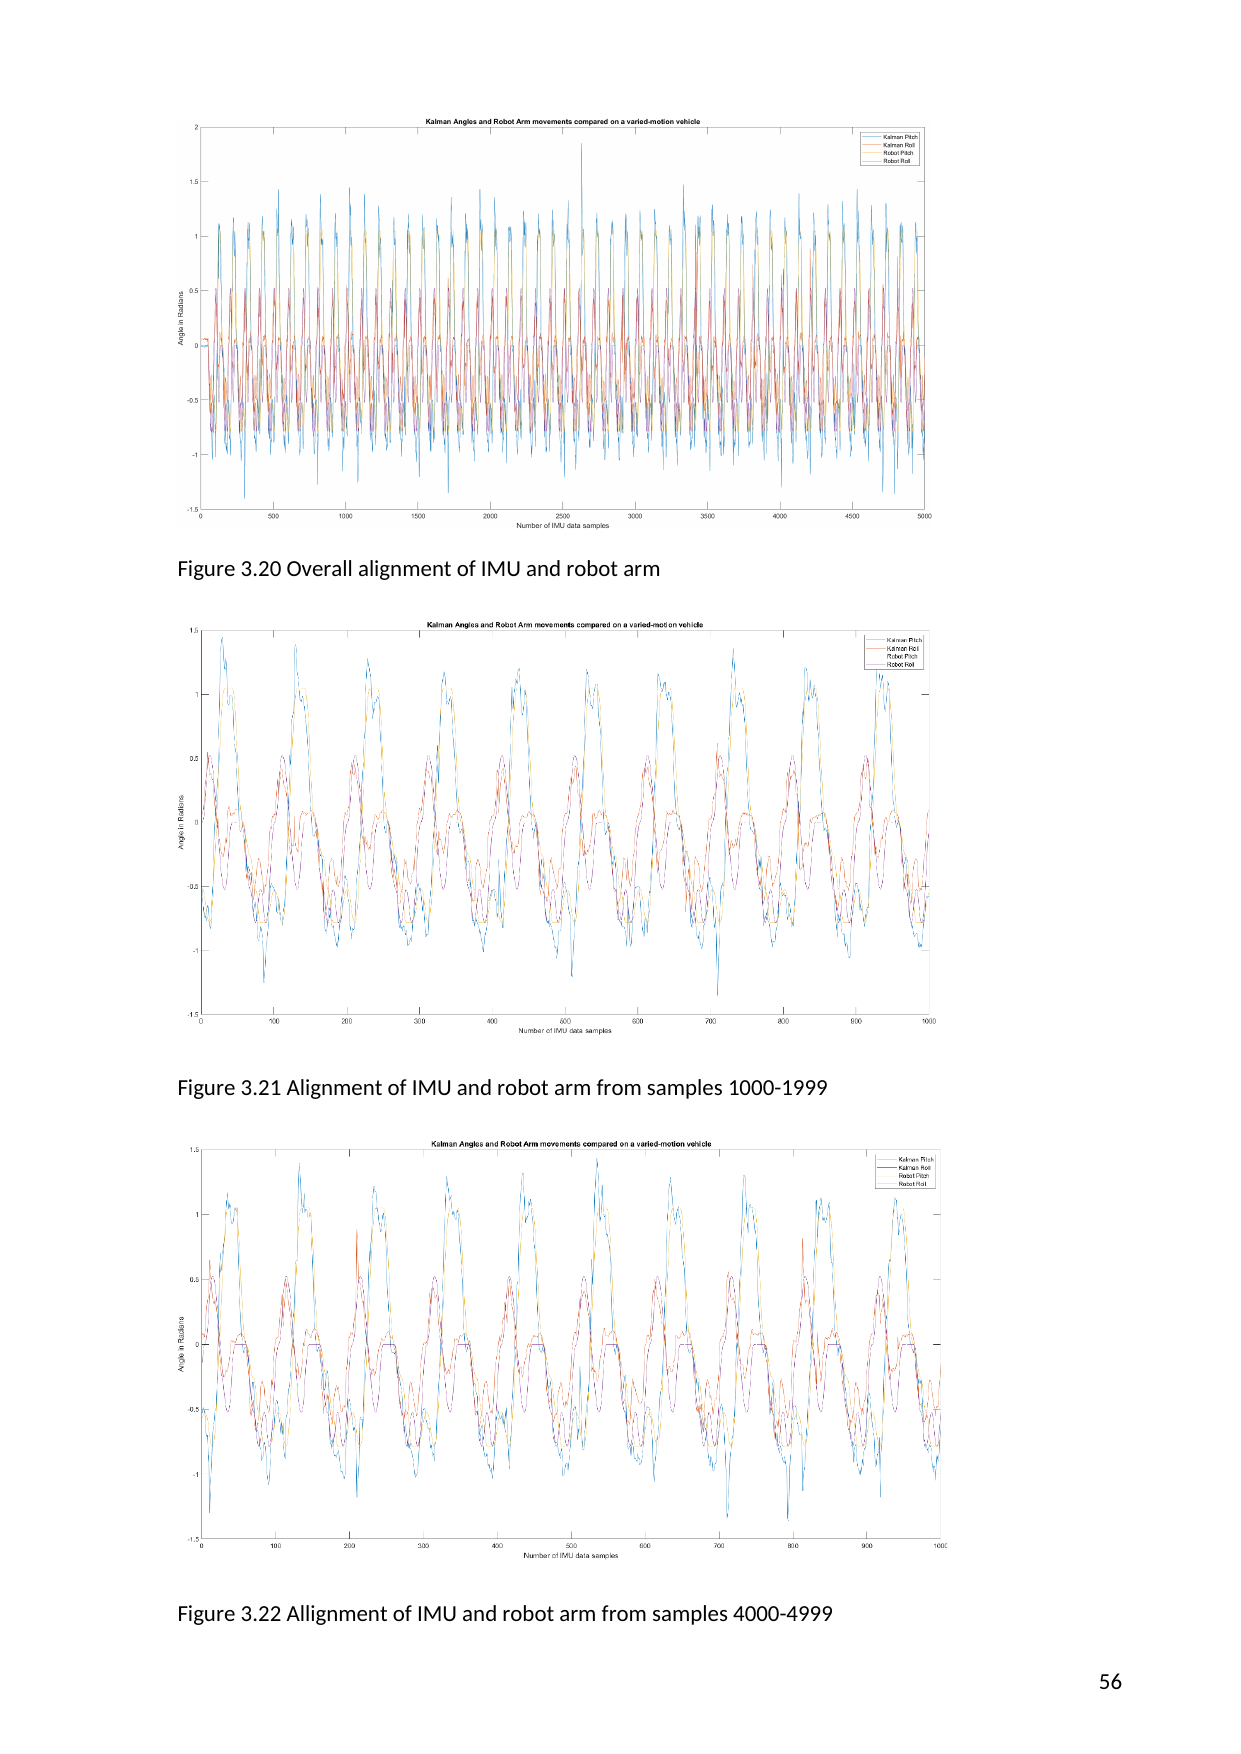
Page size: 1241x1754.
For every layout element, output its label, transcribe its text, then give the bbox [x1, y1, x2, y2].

picture [177, 118, 932, 530]
picture [177, 1140, 948, 1560]
picture [177, 621, 936, 1035]
